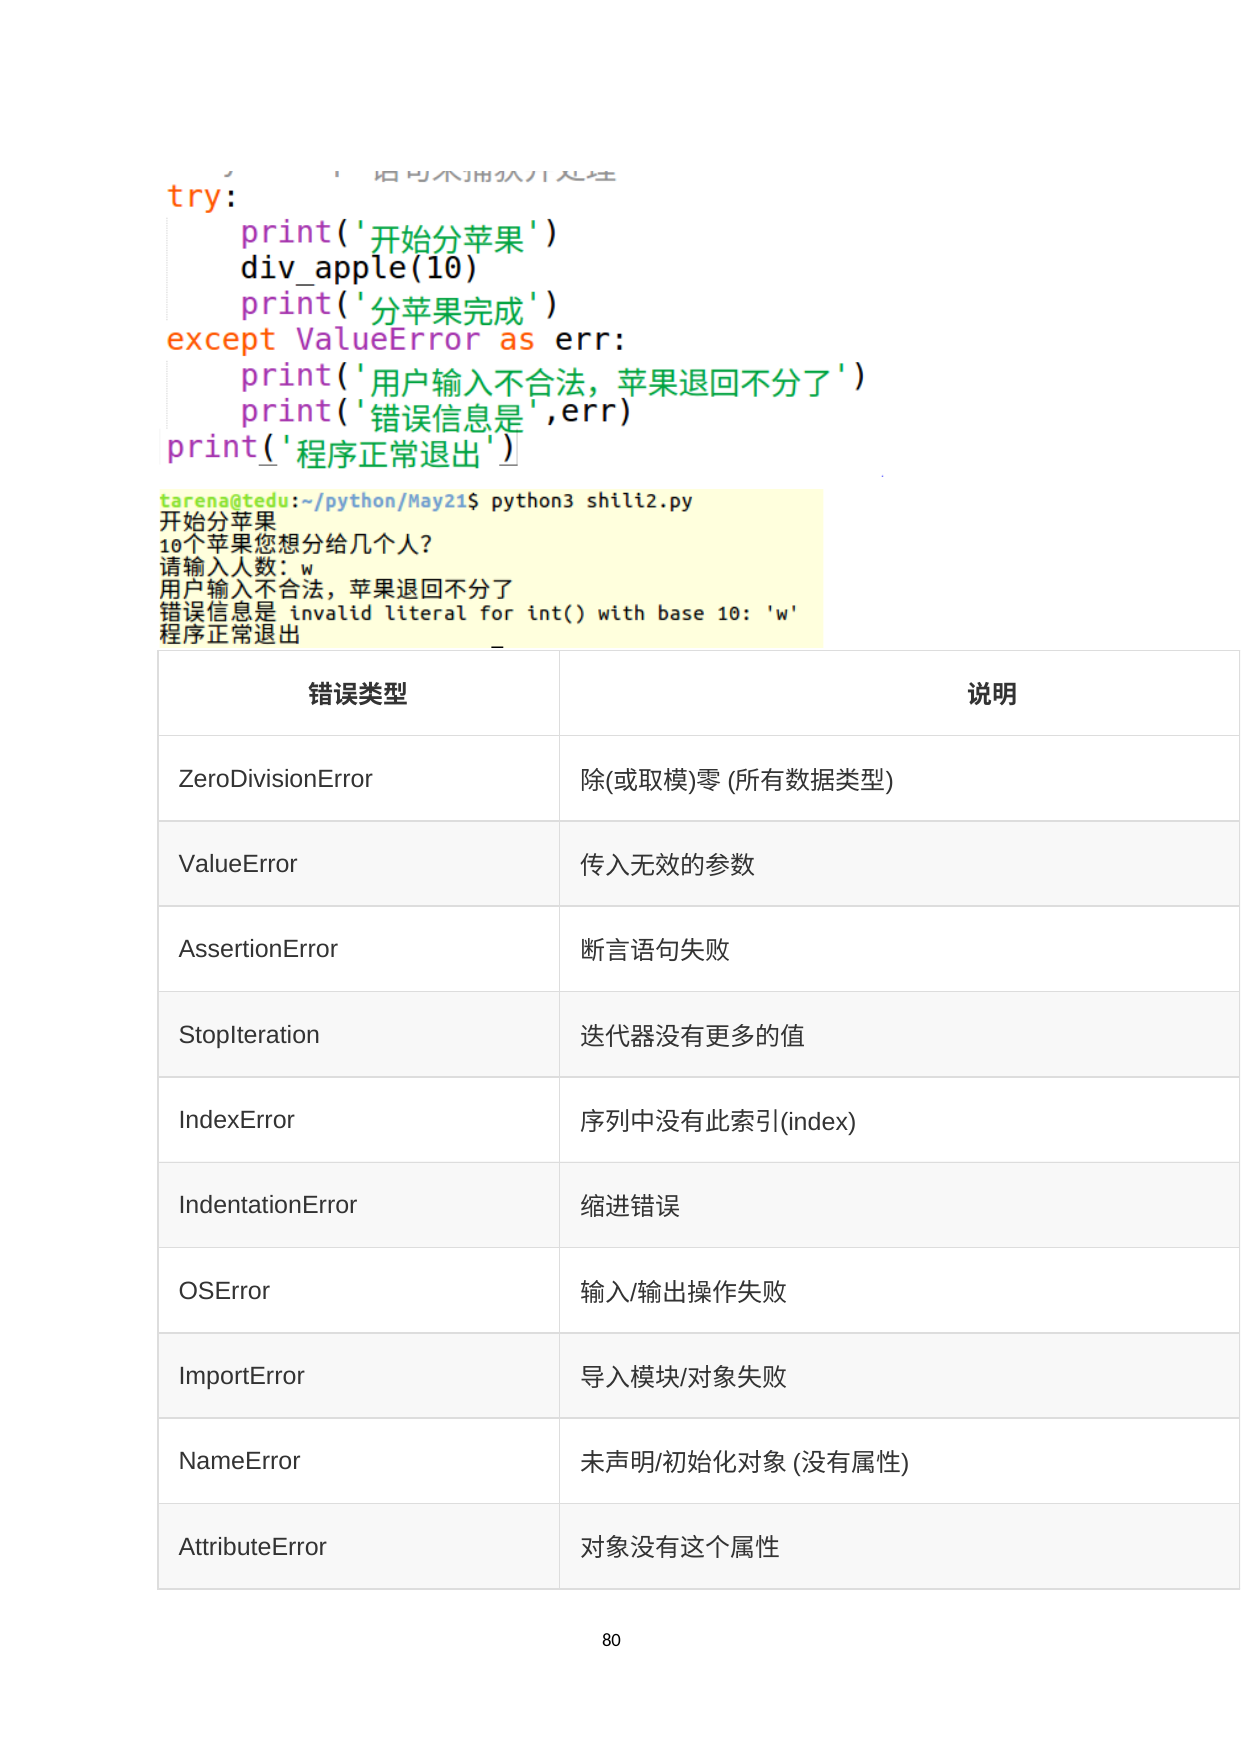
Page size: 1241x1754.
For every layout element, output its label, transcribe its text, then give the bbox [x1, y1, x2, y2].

table_cell 传入无效的参数 [560, 822, 1239, 905]
table_cell IndexError [159, 1078, 559, 1161]
table_cell ZeroDivisionError [159, 736, 559, 820]
table_cell NameError [159, 1419, 559, 1503]
picture [159, 171, 884, 477]
table_cell AssertionError [159, 907, 559, 991]
table_cell 序列中没有此索引(index) [560, 1078, 1239, 1161]
table_cell 输入/输出操作失败 [560, 1248, 1239, 1332]
table_cell ImportError [159, 1334, 559, 1417]
table_cell 断言语句失败 [560, 907, 1239, 991]
table_header 说明 [560, 651, 1239, 735]
table_cell AttributeError [159, 1504, 559, 1588]
table_cell 除(或取模)零 (所有数据类型) [560, 736, 1239, 820]
table_header 错误类型 [159, 651, 559, 735]
table_cell OSError [159, 1248, 559, 1332]
table_cell IndentationError [159, 1163, 559, 1247]
table_cell 未声明/初始化对象 (没有属性) [560, 1419, 1239, 1503]
picture [159, 489, 824, 648]
table_cell 对象没有这个属性 [560, 1504, 1239, 1588]
table_cell ValueError [159, 822, 559, 905]
table_cell StopIteration [159, 992, 559, 1076]
table_cell 缩进错误 [560, 1163, 1239, 1247]
table_cell 迭代器没有更多的值 [560, 992, 1239, 1076]
table_cell 导入模块/对象失败 [560, 1334, 1239, 1417]
